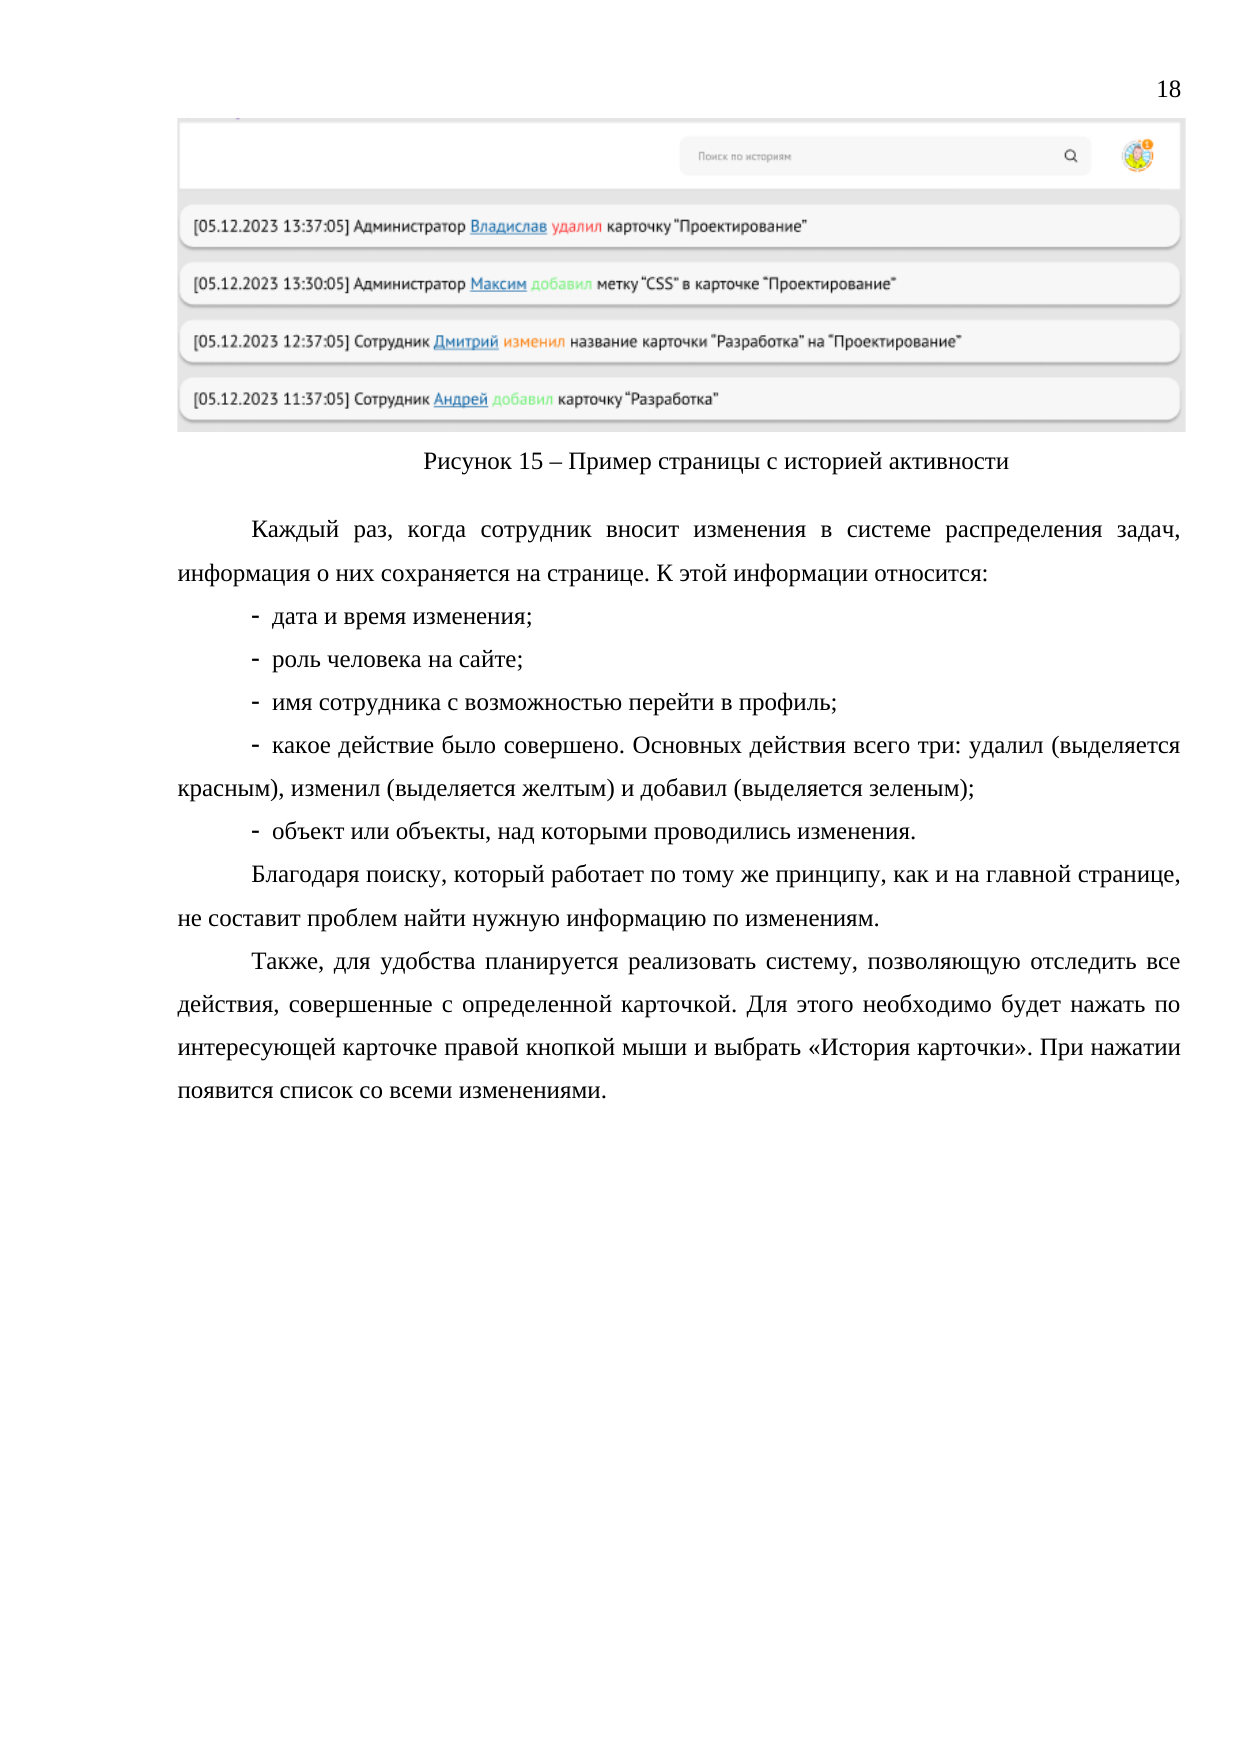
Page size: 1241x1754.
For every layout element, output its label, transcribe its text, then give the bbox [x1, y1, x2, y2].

text Также, для удобства планируется реализовать систему, позволяющую отследить все действия, совершенные с определенной карточкой. Для этого необходимо будет нажать по интересующей карточке правой кнопкой мыши и выбрать «История карточки». При нажатии появится список со всеми изменениями. [177, 946, 1181, 1104]
text имя сотрудника с возможностью перейти в профиль; [177, 687, 1181, 716]
text Рисунок 15 – Пример страницы с историей активности [177, 446, 1181, 475]
text объект или объекты, над которыми проводились изменения. [177, 816, 1181, 845]
text Благодаря поиску, который работает по тому же принципу, как и на главной странице, не составит проблем найти нужную информацию по изменениям. [177, 859, 1181, 931]
text дата и время изменения; [177, 601, 1181, 629]
picture [177, 118, 1186, 432]
text роль человека на сайте; [177, 644, 1181, 673]
text какое действие было совершено. Основных действия всего три: удалил (выделяется красным), изменил (выделяется желтым) и добавил (выделяется зеленым); [177, 730, 1181, 802]
text Каждый раз, когда сотрудник вносит изменения в системе распределения задач, информация о них сохраняется на странице. К этой информации относится: [177, 514, 1181, 586]
